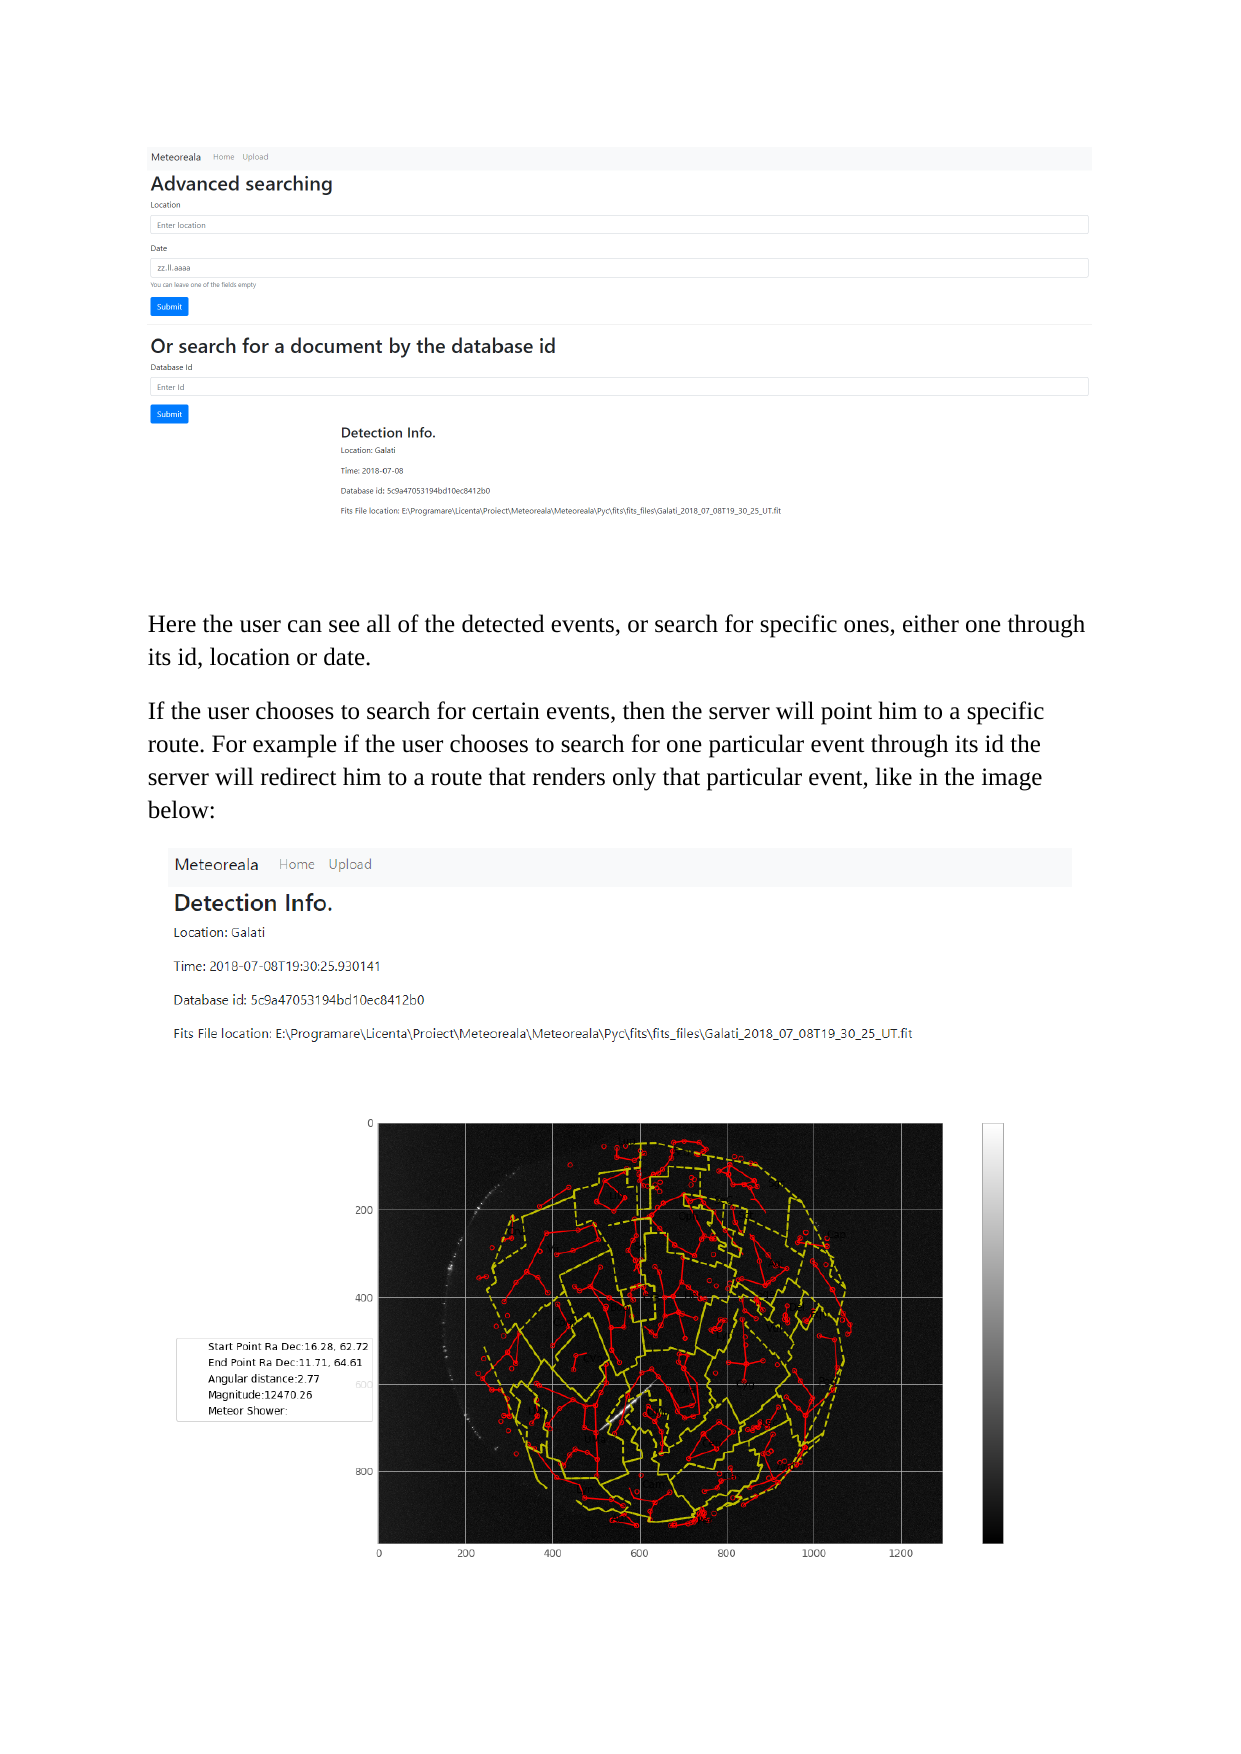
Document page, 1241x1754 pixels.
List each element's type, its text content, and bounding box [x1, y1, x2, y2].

picture [147, 147, 1092, 531]
picture [168, 848, 1072, 1587]
text If the user chooses to search for certain events, then the server will point him to a specific route. For example if the user chooses to search for one particular event through its id the server will redirect him to a route that renders only that particular event, like in the image below: [148, 696, 1093, 824]
text Here the user can see all of the detected events, or search for specific ones, either one through its id, location or date. [148, 609, 1093, 671]
